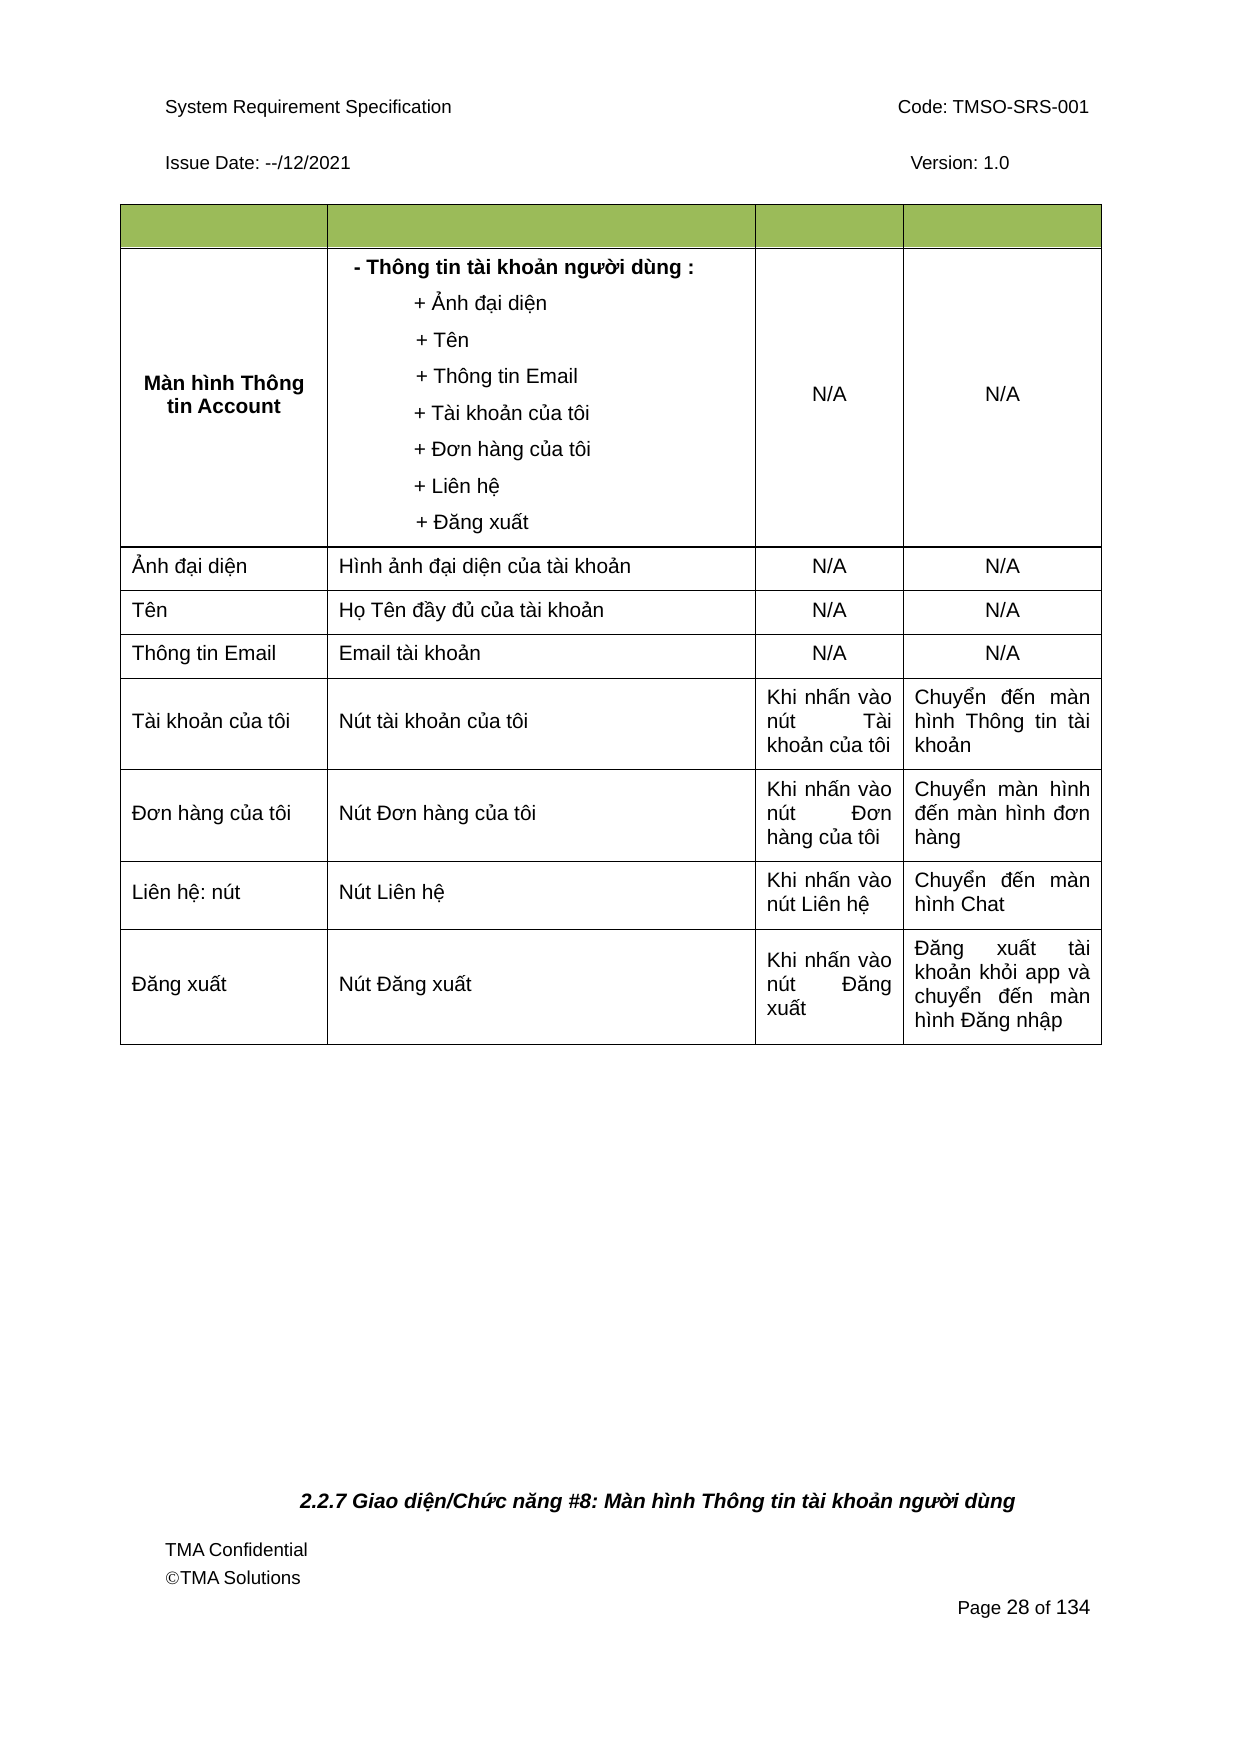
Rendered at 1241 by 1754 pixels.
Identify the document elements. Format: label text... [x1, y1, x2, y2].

table_cell Nút Liên hệ [328, 862, 755, 929]
table_cell Tên [121, 591, 327, 634]
table_cell Khi nhấn vào nút Đăng xuất [756, 930, 903, 1044]
table_cell Đăng xuất tài khoản khỏi app và chuyển đến màn hình Đăng nhập [904, 930, 1101, 1044]
table_cell Đơn hàng của tôi [121, 770, 327, 861]
table_cell Nút Đăng xuất [328, 930, 755, 1044]
text 2.2.7 Giao diện/Chức năng #8: Màn hình Thông tin tài khoản người dùng [225, 1489, 1090, 1513]
table_cell - Thông tin tài khoản người dùng : + Ảnh đại diện + Tên + Thông tin Email + Tài khoản của tôi + Đơn hàng của tôi + Liên hệ + Đăng xuất [328, 249, 755, 546]
table_cell Chuyển đến màn hình Chat [904, 862, 1101, 929]
table_cell Ảnh đại diện [121, 548, 327, 590]
table_cell N/A [756, 249, 903, 546]
table_cell Họ Tên đầy đủ của tài khoản [328, 591, 755, 634]
table_cell N/A [904, 591, 1101, 634]
table_header Mô Tả [328, 205, 755, 247]
table_cell N/A [756, 548, 903, 590]
table_cell N/A [904, 548, 1101, 590]
table_cell Khi nhấn vào nút Tài khoản của tôi [756, 679, 903, 769]
table_cell Nút Đơn hàng của tôi [328, 770, 755, 861]
table_cell Đăng xuất [121, 930, 327, 1044]
table_cell N/A [756, 591, 903, 634]
table_cell Chuyển màn hình đến màn hình đơn hàng [904, 770, 1101, 861]
table_cell Tài khoản của tôi [121, 679, 327, 769]
table_cell Thông tin Email [121, 635, 327, 678]
table_cell Nút tài khoản của tôi [328, 679, 755, 769]
table_cell N/A [904, 249, 1101, 546]
table_cell Khi nhấn vào nút Liên hệ [756, 862, 903, 929]
table_header Hành Động [756, 205, 903, 247]
table_cell N/A [756, 635, 903, 678]
table_cell Liên hệ: nút [121, 862, 327, 929]
table_header Màn Hình [121, 205, 327, 247]
table_cell N/A [904, 635, 1101, 678]
table_cell Khi nhấn vào nút Đơn hàng của tôi [756, 770, 903, 861]
table_cell Chuyển đến màn hình Thông tin tài khoản [904, 679, 1101, 769]
table_cell Email tài khoản [328, 635, 755, 678]
table_header Phản Ứng [904, 205, 1101, 247]
table_cell Hình ảnh đại diện của tài khoản [328, 548, 755, 590]
table_cell Màn hình Thông tin Account [121, 249, 327, 546]
